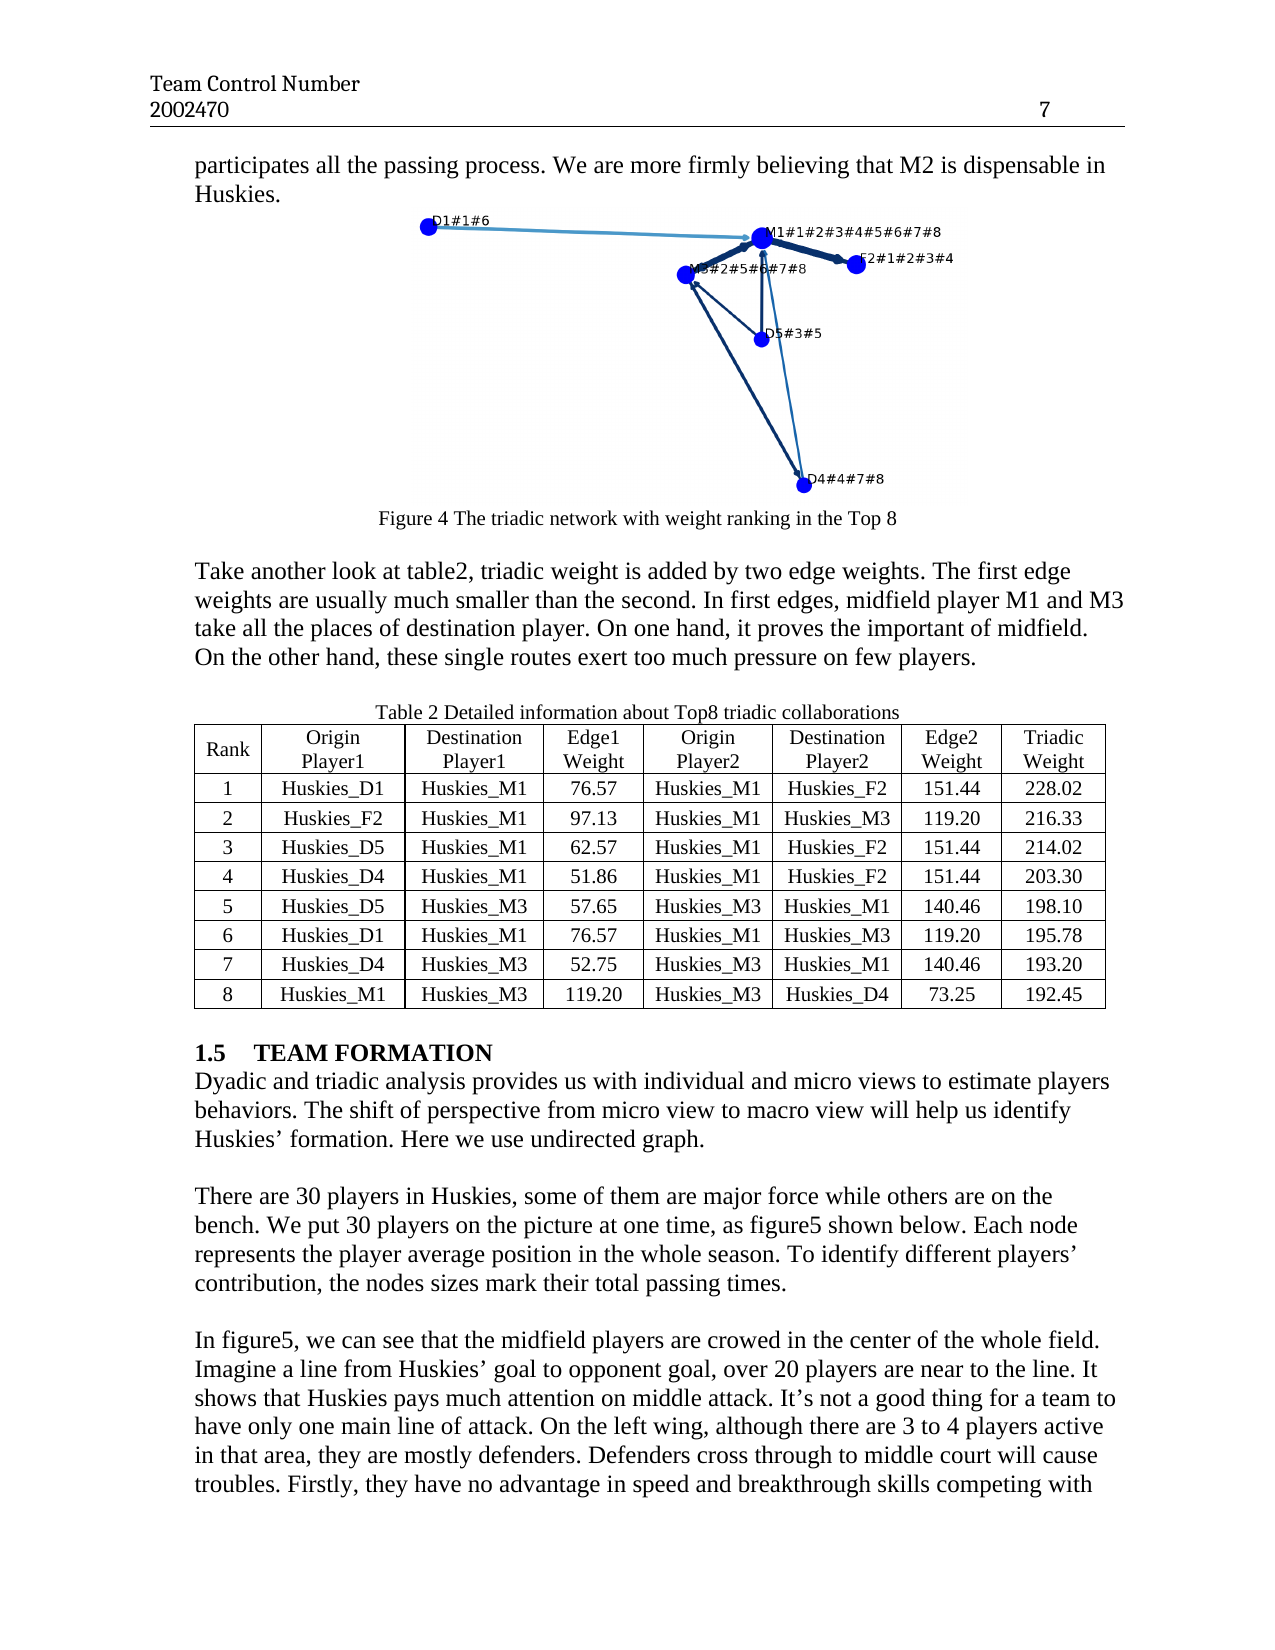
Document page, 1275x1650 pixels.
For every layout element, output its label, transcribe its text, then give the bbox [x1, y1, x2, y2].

table_cell 57.65 [544, 891, 643, 920]
table_header Edge2 Weight [902, 725, 1001, 773]
table_cell Huskies_M1 [262, 980, 404, 1008]
table_cell Huskies_D5 [262, 891, 404, 920]
table_cell 195.78 [1002, 921, 1105, 949]
table_cell 2 [195, 803, 261, 832]
table_cell 151.44 [902, 862, 1001, 890]
table_cell Huskies_M1 [644, 862, 772, 890]
table_cell Huskies_M3 [406, 950, 543, 978]
table_cell 73.25 [902, 980, 1001, 1008]
table_cell Huskies_F2 [773, 833, 901, 861]
table_cell Huskies_M1 [773, 950, 901, 978]
table_header Rank [195, 725, 261, 773]
table_cell Huskies_M1 [406, 833, 543, 861]
table_cell Huskies_D4 [262, 950, 404, 978]
text Dyadic and triadic analysis provides us with individual and micro views to estimate players behaviors. The shift of perspective from micro view to macro view will help us identify Huskies’ formation. Here we use undirected graph. [194, 1066, 1125, 1153]
picture [410, 207, 968, 506]
table_cell Huskies_M3 [773, 921, 901, 949]
table_cell Huskies_F2 [773, 774, 901, 802]
table_header Triadic Weight [1002, 725, 1105, 773]
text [194, 1325, 1125, 1498]
table_cell Huskies_M1 [644, 833, 772, 861]
text Table 2 Detailed information about Top8 triadic collaborations [150, 700, 1125, 724]
table_cell Huskies_M1 [406, 774, 543, 802]
table_cell 8 [195, 980, 261, 1008]
table_cell 119.20 [902, 921, 1001, 949]
table_cell Huskies_M3 [644, 950, 772, 978]
table_cell 203.30 [1002, 862, 1105, 890]
text Take another look at table2, triadic weight is added by two edge weights. The first edge weights are usually much smaller than the second. In first edges, midfield player M1 and M3 take all the places of destination player. On one hand, it proves the important of midfield. On the other hand, these single routes exert too much pressure on few players. [194, 556, 1125, 671]
table_cell Huskies_M3 [644, 891, 772, 920]
table_cell Huskies_M3 [773, 803, 901, 832]
table_cell 5 [195, 891, 261, 920]
table_cell 216.33 [1002, 803, 1105, 832]
table_cell Huskies_M1 [406, 803, 543, 832]
table_cell Huskies_D1 [262, 774, 404, 802]
table_cell Huskies_D4 [773, 980, 901, 1008]
table_header Destination Player2 [773, 725, 901, 773]
table_header Origin Player1 [262, 725, 404, 773]
table_cell 6 [195, 921, 261, 949]
table_cell 193.20 [1002, 950, 1105, 978]
table_cell Huskies_F2 [262, 803, 404, 832]
table_cell 140.46 [902, 950, 1001, 978]
table_cell 51.86 [544, 862, 643, 890]
table_cell 192.45 [1002, 980, 1105, 1008]
table_cell Huskies_M1 [644, 803, 772, 832]
table_header Destination Player1 [406, 725, 543, 773]
table_cell 62.57 [544, 833, 643, 861]
table_cell Huskies_M3 [406, 980, 543, 1008]
text Figure 4 The triadic network with weight ranking in the Top 8 [150, 506, 1125, 529]
table_cell 151.44 [902, 833, 1001, 861]
table_cell Huskies_M1 [644, 921, 772, 949]
table_cell 1 [195, 774, 261, 802]
table_cell 140.46 [902, 891, 1001, 920]
table_cell Huskies_M1 [773, 891, 901, 920]
table_cell Huskies_M3 [406, 891, 543, 920]
table_cell 198.10 [1002, 891, 1105, 920]
table_cell 7 [195, 950, 261, 978]
table_cell Huskies_D5 [262, 833, 404, 861]
table_cell 119.20 [544, 980, 643, 1008]
table_header Origin Player2 [644, 725, 772, 773]
table_cell 3 [195, 833, 261, 861]
table_cell 76.57 [544, 774, 643, 802]
table_cell 214.02 [1002, 833, 1105, 861]
table_cell Huskies_M1 [644, 774, 772, 802]
table_cell Huskies_M3 [644, 980, 772, 1008]
table_cell 76.57 [544, 921, 643, 949]
table_cell Huskies_M1 [406, 921, 543, 949]
table_cell 151.44 [902, 774, 1001, 802]
table_cell Huskies_D1 [262, 921, 404, 949]
table_cell 52.75 [544, 950, 643, 978]
table_header Edge1 Weight [544, 725, 643, 773]
table_cell Huskies_F2 [773, 862, 901, 890]
table_cell 228.02 [1002, 774, 1105, 802]
text There are 30 players in Huskies, some of them are major force while others are on the bench. We put 30 players on the picture at one time, as figure5 shown below. Each node represents the player average position in the whole season. To identify different players’ contribution, the nodes sizes mark their total passing times. [194, 1181, 1125, 1296]
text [194, 150, 1125, 207]
table_cell Huskies_D4 [262, 862, 404, 890]
table_cell 97.13 [544, 803, 643, 832]
table_cell Huskies_M1 [406, 862, 543, 890]
table_cell 4 [195, 862, 261, 890]
list TEAM FORMATION [194, 1038, 1125, 1066]
table_cell 119.20 [902, 803, 1001, 832]
